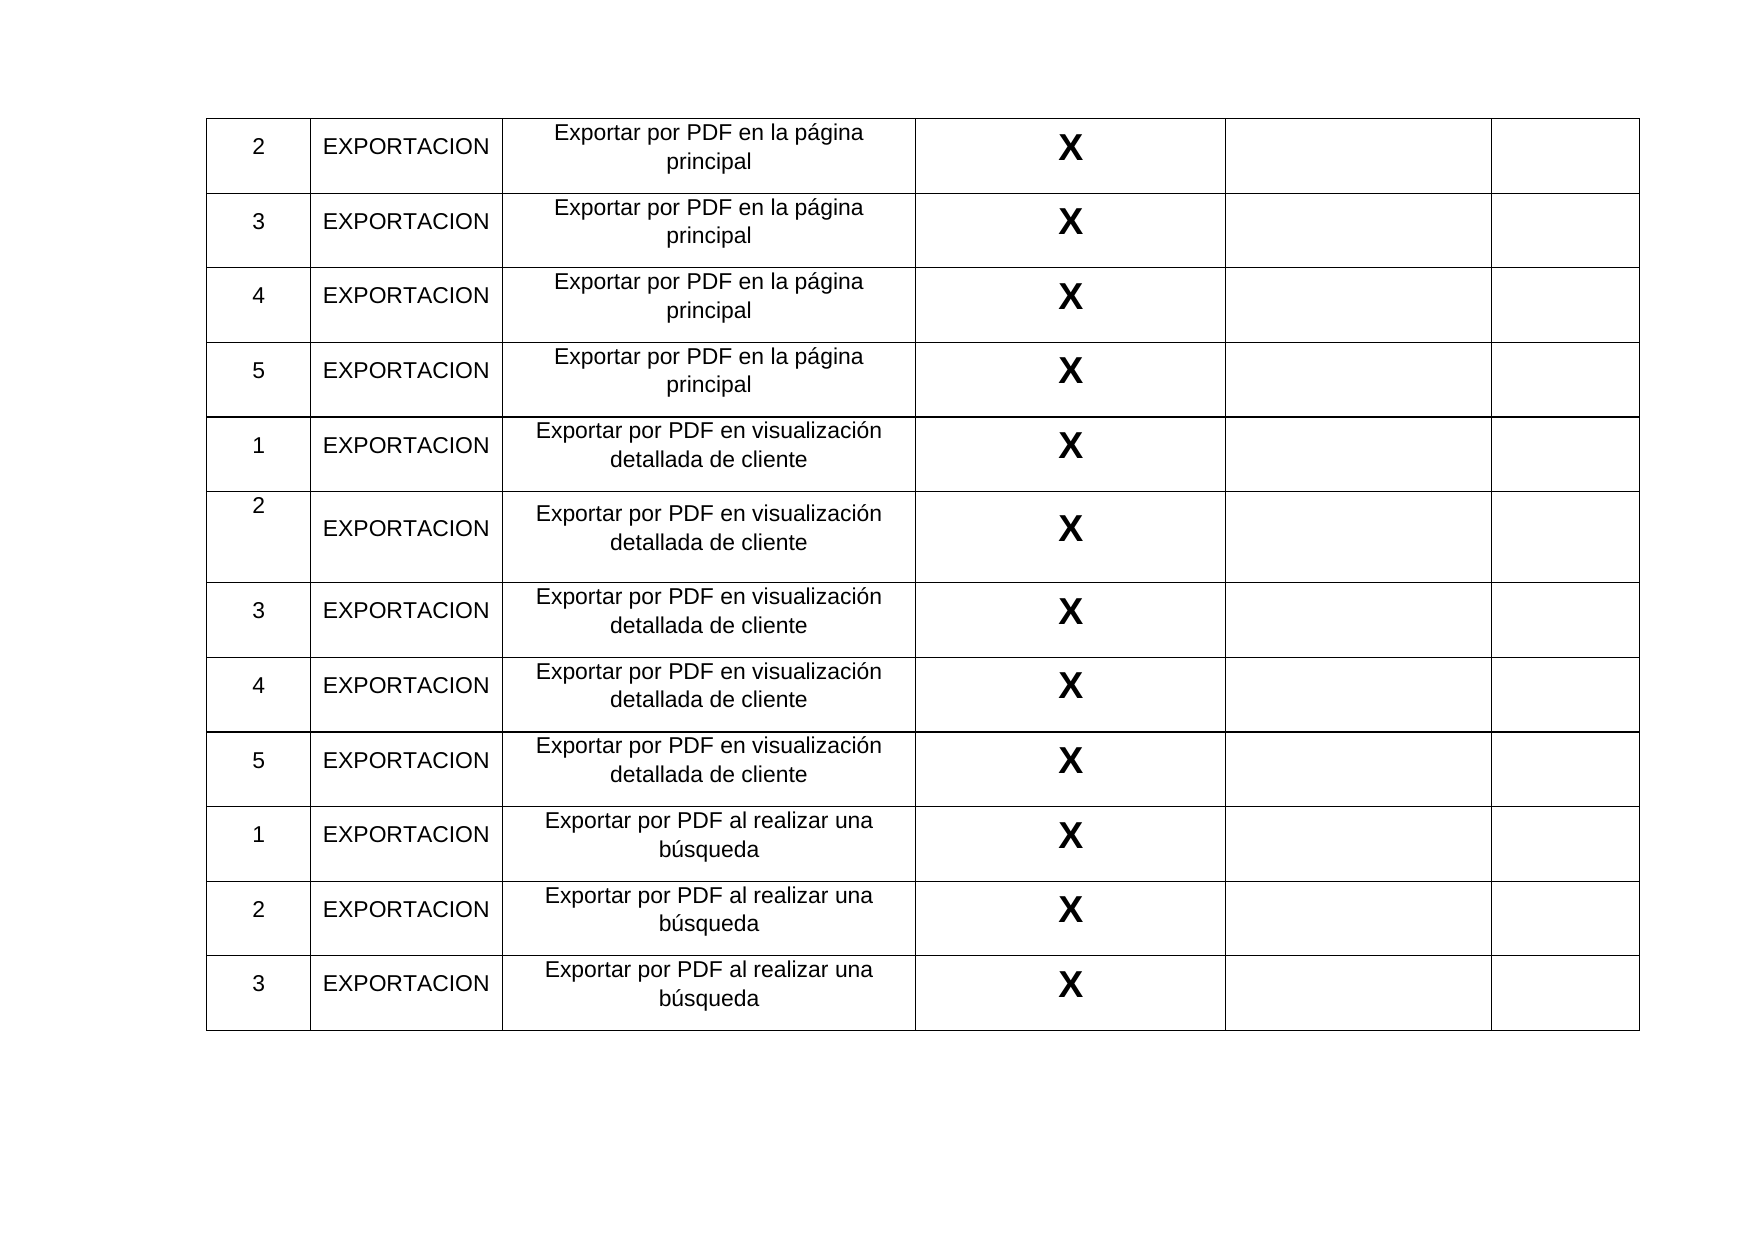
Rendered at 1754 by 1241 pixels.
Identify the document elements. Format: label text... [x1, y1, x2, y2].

table_cell [1226, 733, 1491, 806]
table_cell 2 [207, 492, 310, 582]
table_cell [1226, 882, 1491, 955]
table_cell 3 [207, 194, 310, 267]
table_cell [503, 807, 915, 881]
table_cell Exportar por PDF en visualización detallada de cliente [503, 658, 915, 731]
table_cell X [916, 418, 1225, 491]
table_cell EXPORTACION [311, 733, 502, 806]
table_cell X [916, 583, 1225, 657]
table_cell [1492, 583, 1639, 657]
table_cell [1226, 956, 1491, 1030]
table_cell EXPORTACION [311, 583, 502, 657]
table_cell EXPORTACION [311, 119, 502, 193]
table_cell X [916, 343, 1225, 416]
table_cell 4 [207, 268, 310, 342]
table_cell [1492, 733, 1639, 806]
table_cell 3 [207, 956, 310, 1030]
table_cell X [916, 956, 1225, 1030]
table_cell [1492, 418, 1639, 491]
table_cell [503, 956, 915, 1030]
table_cell [1492, 343, 1639, 416]
table_cell Exportar por PDF en la página principal [503, 194, 915, 267]
table_cell [1492, 492, 1639, 582]
table_cell Exportar por PDF en la página principal [503, 343, 915, 416]
table_cell [1226, 343, 1491, 416]
table_cell [1226, 583, 1491, 657]
table_cell [1226, 119, 1491, 193]
table_cell 1 [207, 418, 310, 491]
table_cell Exportar por PDF en visualización detallada de cliente [503, 492, 915, 582]
table_cell EXPORTACION [311, 882, 502, 955]
table_cell 5 [207, 343, 310, 416]
table_cell X [916, 119, 1225, 193]
table_cell EXPORTACION [311, 418, 502, 491]
table_cell X [916, 807, 1225, 881]
table_cell 2 [207, 119, 310, 193]
table_cell [1492, 268, 1639, 342]
table_cell Exportar por PDF en la página principal [503, 268, 915, 342]
table_cell EXPORTACION [311, 194, 502, 267]
table_cell [1226, 492, 1491, 582]
table_cell X [916, 658, 1225, 731]
table_cell EXPORTACION [311, 268, 502, 342]
table_cell X [916, 882, 1225, 955]
table_cell EXPORTACION [311, 492, 502, 582]
table_cell Exportar por PDF en visualización detallada de cliente [503, 583, 915, 657]
table_cell 5 [207, 733, 310, 806]
table_cell 1 [207, 807, 310, 881]
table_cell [503, 119, 915, 193]
table_cell 2 [207, 882, 310, 955]
table_cell EXPORTACION [311, 807, 502, 881]
table_cell [1492, 658, 1639, 731]
table_cell EXPORTACION [311, 343, 502, 416]
table_cell [1226, 418, 1491, 491]
table_cell X [916, 492, 1225, 582]
table_cell Exportar por PDF en visualización detallada de cliente [503, 418, 915, 491]
table_cell [1492, 807, 1639, 881]
table_cell EXPORTACION [311, 956, 502, 1030]
table_cell X [916, 194, 1225, 267]
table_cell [503, 882, 915, 955]
table_cell [1226, 194, 1491, 267]
table_cell [1226, 807, 1491, 881]
table_cell [1492, 956, 1639, 1030]
table_cell 3 [207, 583, 310, 657]
table_cell Exportar por PDF en visualización detallada de cliente [503, 733, 915, 806]
table_cell 4 [207, 658, 310, 731]
table_cell X [916, 733, 1225, 806]
table_cell [1492, 882, 1639, 955]
table_cell [1492, 119, 1639, 193]
table_cell [1226, 658, 1491, 731]
table_cell [1492, 194, 1639, 267]
table_cell [1226, 268, 1491, 342]
table_cell EXPORTACION [311, 658, 502, 731]
table_cell X [916, 268, 1225, 342]
